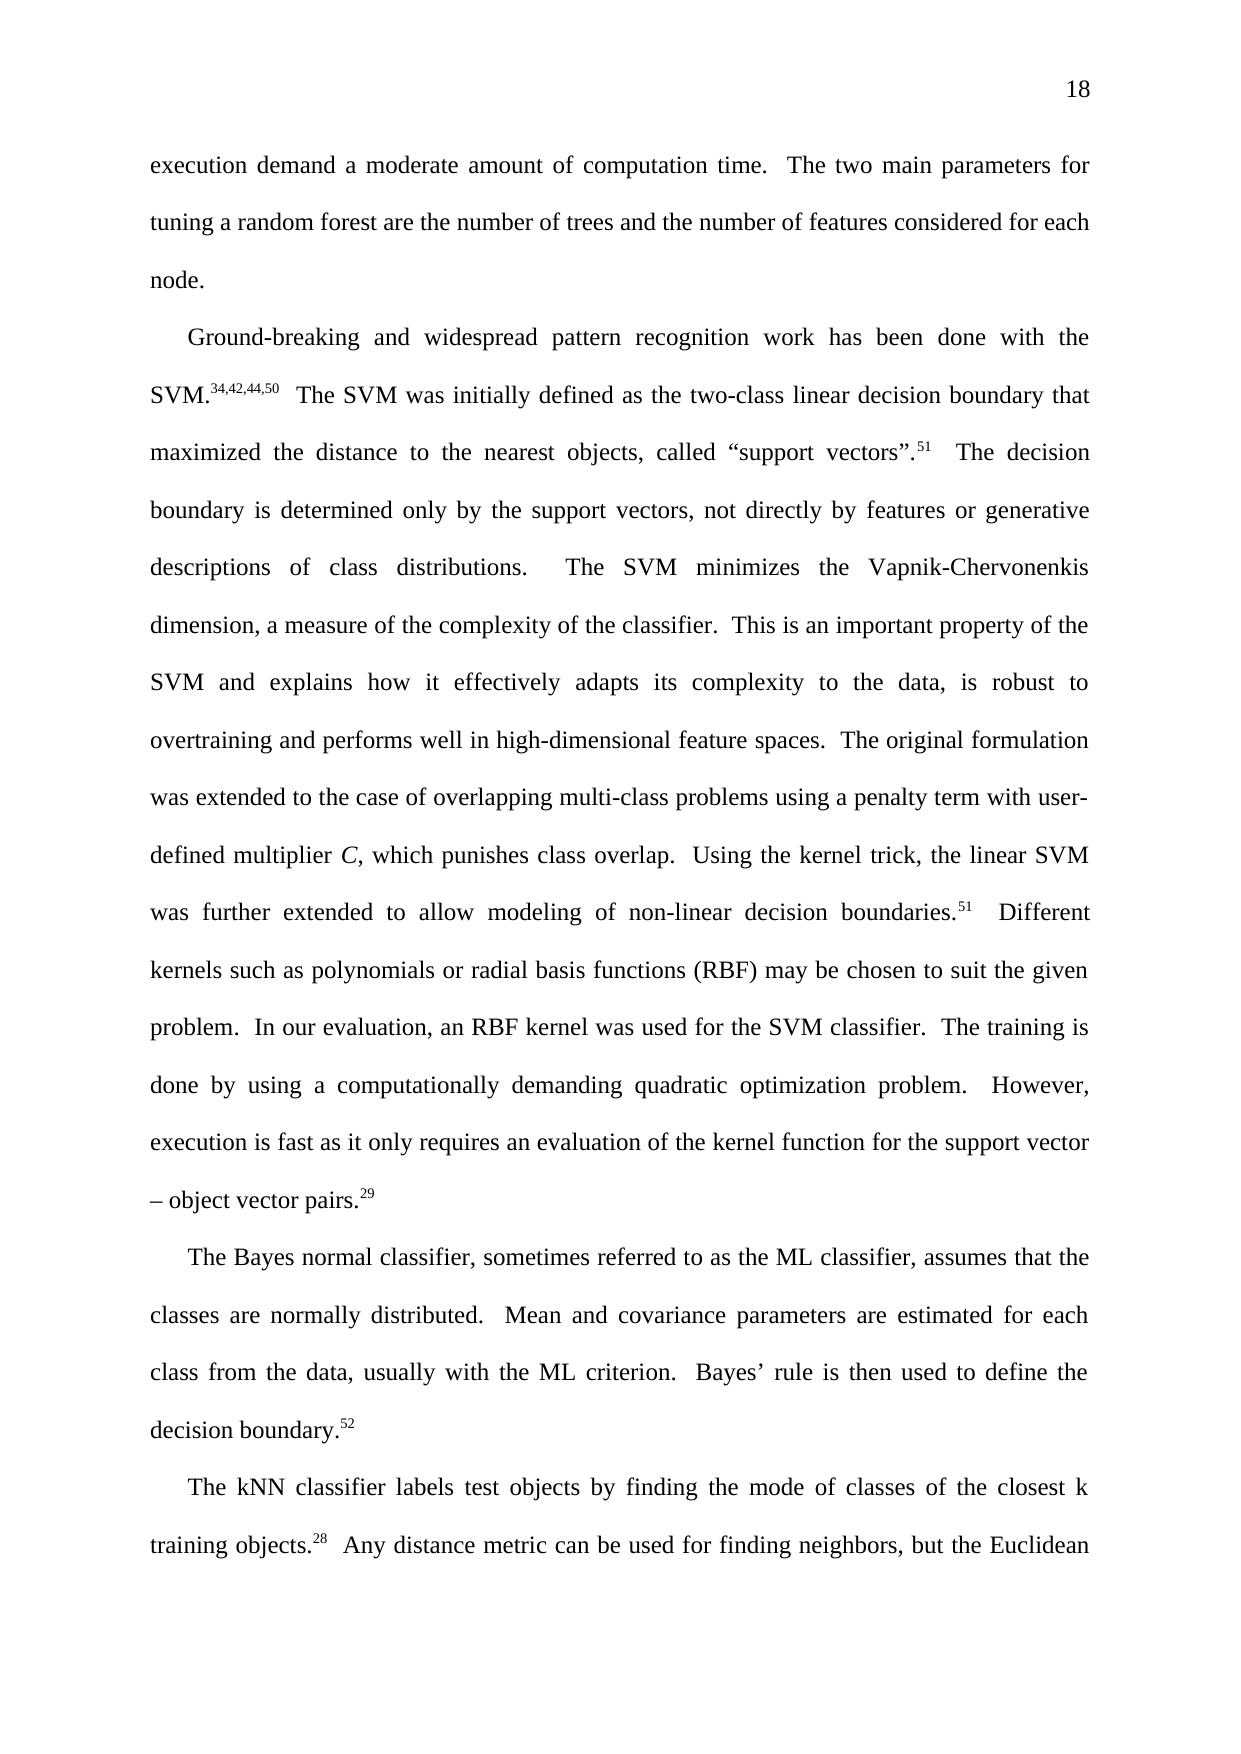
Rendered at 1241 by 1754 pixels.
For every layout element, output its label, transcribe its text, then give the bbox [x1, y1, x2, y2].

text Ground-breaking and widespread pattern recognition work has been done with the SVM.34,42,44,50 The SVM was initially defined as the two-class linear decision boundary that maximized the distance to the nearest objects, called “support vectors”.51 The decision boundary is determined only by the support vectors, not directly by features or generative descriptions of class distributions. The SVM minimizes the Vapnik-Chervonenkis dimension, a measure of the complexity of the classifier. This is an important property of the SVM and explains how it effectively adapts its complexity to the data, is robust to overtraining and performs well in high-dimensional feature spaces. The original formulation was extended to the case of overlapping multi-class problems using a penalty term with user-defined multiplier C, which punishes class overlap. Using the kernel trick, the linear SVM was further extended to allow modeling of non-linear decision boundaries.51 Different kernels such as polynomials or radial basis functions (RBF) may be chosen to suit the given problem. In our evaluation, an RBF kernel was used for the SVM classifier. The training is done by using a computationally demanding quadratic optimization problem. However, execution is fast as it only requires an evaluation of the kernel function for the support vector – object vector pairs.29 [150, 322, 1090, 1214]
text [150, 1472, 1090, 1559]
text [150, 150, 1090, 294]
text The Bayes normal classifier, sometimes referred to as the ML classifier, assumes that the classes are normally distributed. Mean and covariance parameters are estimated for each class from the data, usually with the ML criterion. Bayes’ rule is then used to define the decision boundary.52 [150, 1242, 1090, 1444]
